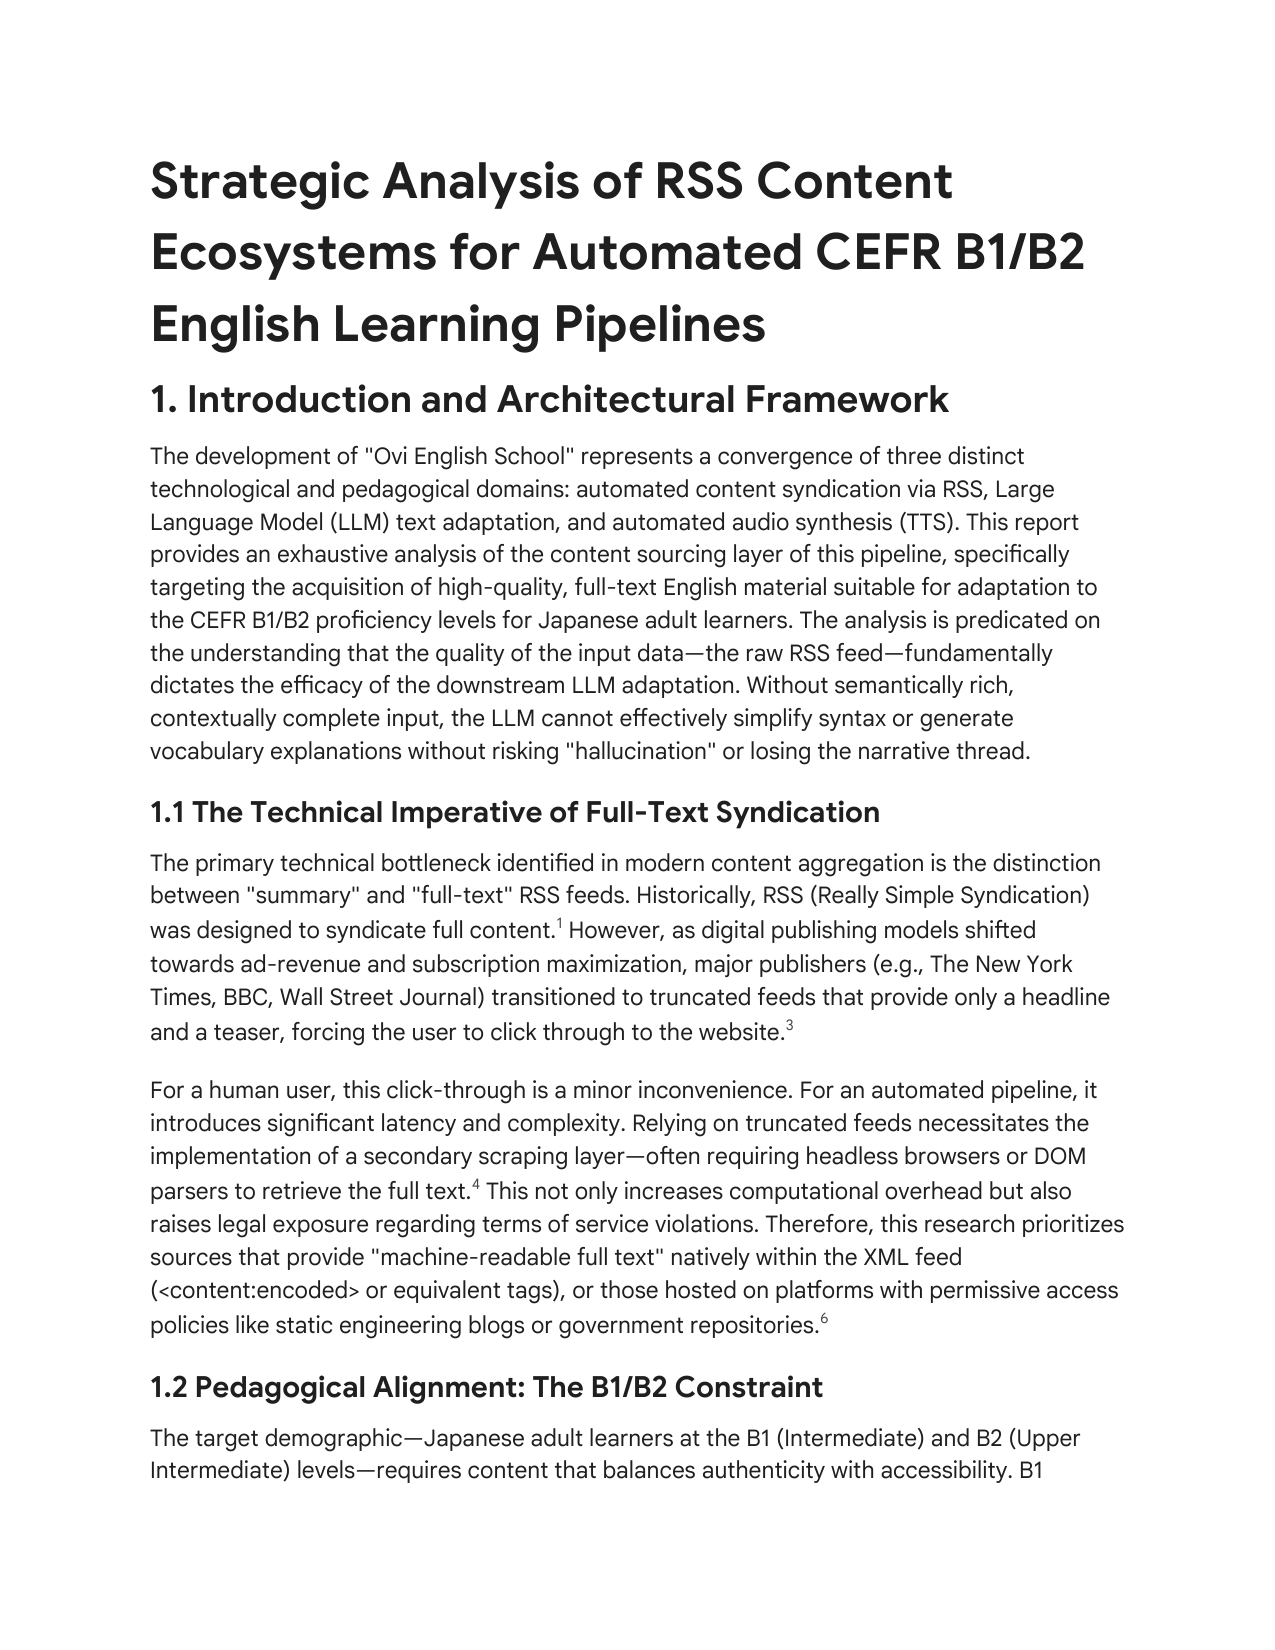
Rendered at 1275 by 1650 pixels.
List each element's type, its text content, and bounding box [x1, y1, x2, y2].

subtitle 1.2 Pedagogical Alignment: The B1/B2 Constraint [150, 1370, 1125, 1406]
subtitle 1. Introduction and Architectural Framework [150, 377, 1125, 423]
text The development of "Ovi English School" represents a convergence of three distinct technological and pedagogical domains: automated content syndication via RSS, Large Language Model (LLM) text adaptation, and automated audio synthesis (TTS). This report provides an exhaustive analysis of the content sourcing layer of this pipeline, specifically targeting the acquisition of high-quality, full-text English material suitable for adaptation to the CEFR B1/B2 proficiency levels for Japanese adult learners. The analysis is predicated on the understanding that the quality of the input data—the raw RSS feed—fundamentally dictates the efficacy of the downstream LLM adaptation. Without semantically rich, contextually complete input, the LLM cannot effectively simplify syntax or generate vocabulary explanations without risking "hallucination" or losing the narrative thread. [150, 443, 1125, 766]
text For a human user, this click-through is a minor inconvenience. For an automated pipeline, it introduces significant latency and complexity. Relying on truncated feeds necessitates the implementation of a secondary scraping layer—often requiring headless browsers or DOM parsers to retrieve the full text.4 This not only increases computational overhead but also raises legal exposure regarding terms of service violations. Therefore, this research prioritizes sources that provide "machine-readable full text" natively within the XML feed (<content:encoded> or equivalent tags), or those hosted on platforms with permissive access policies like static engineering blogs or government repositories.6 [150, 1077, 1125, 1340]
subtitle 1.1 The Technical Imperative of Full-Text Syndication [150, 795, 1125, 831]
text The primary technical bottleneck identified in modern content aggregation is the distinction between "summary" and "full-text" RSS feeds. Historically, RSS (Really Simple Syndication) was designed to syndicate full content.1 However, as digital publishing models shifted towards ad-revenue and subscription maximization, major publishers (e.g., The New York Times, BBC, Wall Street Journal) transitioned to truncated feeds that provide only a headline and a teaser, forcing the user to click through to the website.3 [150, 849, 1125, 1047]
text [150, 1424, 1125, 1485]
subtitle Strategic Analysis of RSS Content Ecosystems for Automated CEFR B1/B2 English Learning Pipelines [150, 150, 1125, 355]
